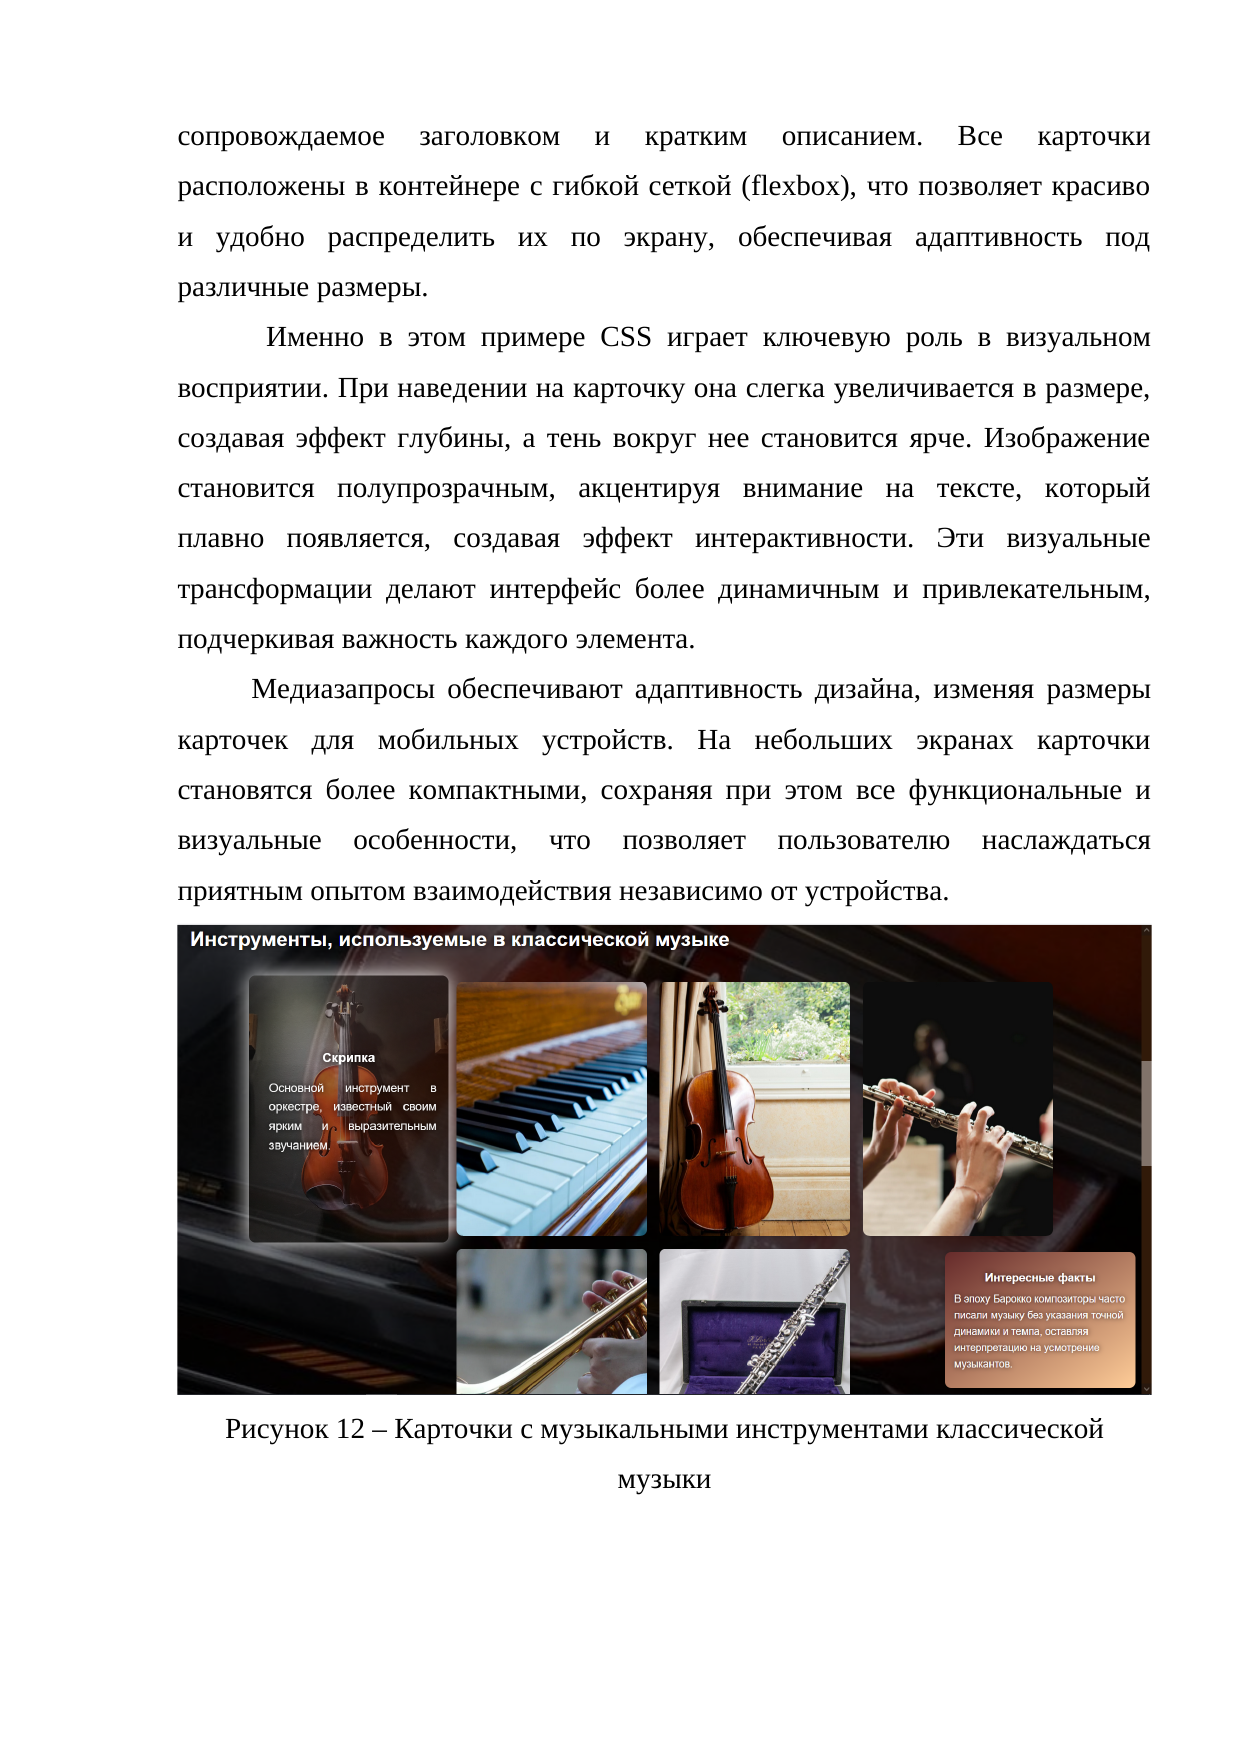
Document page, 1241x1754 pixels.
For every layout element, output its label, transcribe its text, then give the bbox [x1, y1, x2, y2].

picture [177, 923, 1152, 1395]
text Именно в этом примере CSS играет ключевую роль в визуальном восприятии. При наведении на карточку она слегка увеличивается в размере, создавая эффект глубины, а тень вокруг нее становится ярче. Изображение становится полупрозрачным, акцентируя внимание на тексте, который плавно появляется, создавая эффект интерактивности. Эти визуальные трансформации делают интерфейс более динамичным и привлекательным, подчеркивая важность каждого элемента. [177, 319, 1152, 655]
text Рисунок 12 – Карточки с музыкальными инструментами классической музыки [177, 1395, 1152, 1495]
text Медиазапросы обеспечивают адаптивность дизайна, изменяя размеры карточек для мобильных устройств. На небольших экранах карточки становятся более компактными, сохраняя при этом все функциональные и визуальные особенности, что позволяет пользователю наслаждаться приятным опытом взаимодействия независимо от устройства. [177, 672, 1152, 906]
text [177, 118, 1152, 303]
